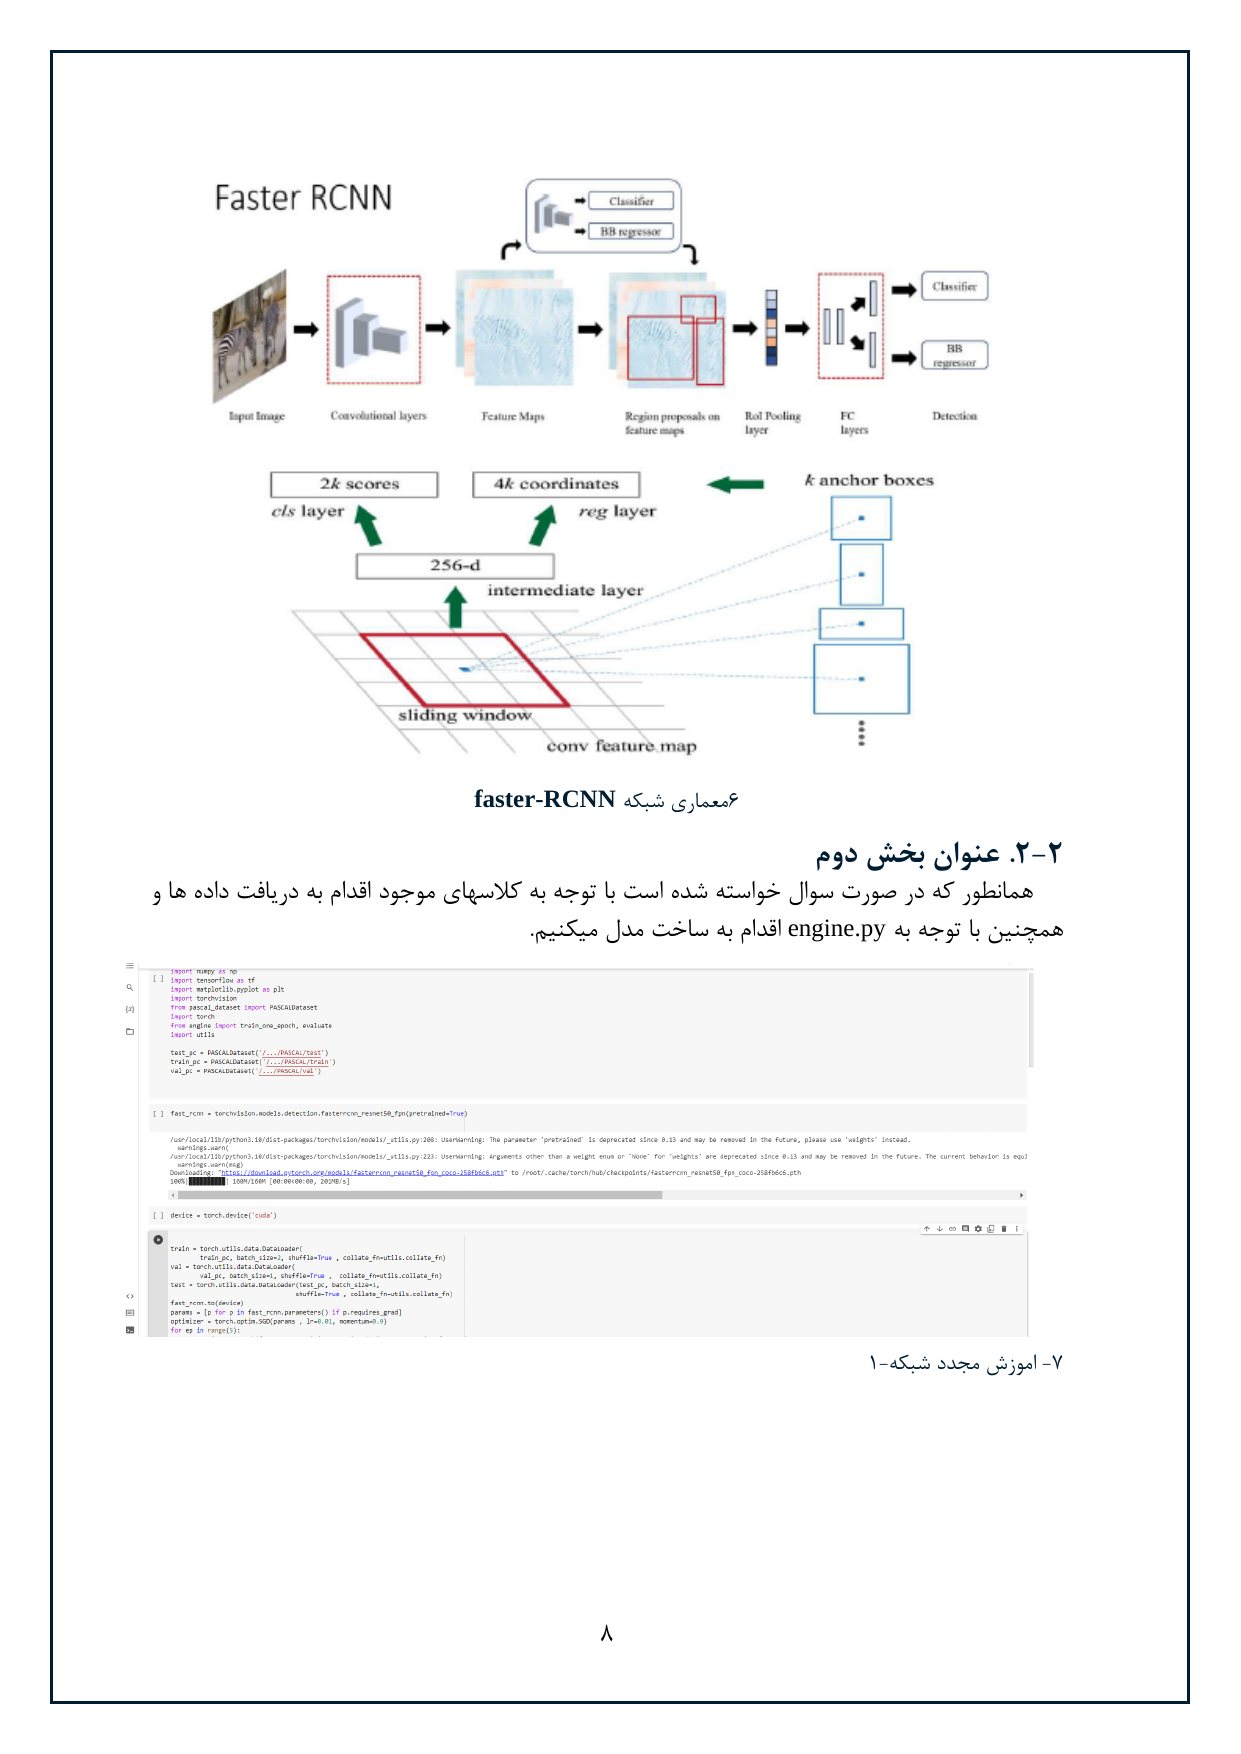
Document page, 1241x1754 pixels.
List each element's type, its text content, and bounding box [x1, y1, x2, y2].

text 6معماری شبکه faster-RCNN [150, 784, 1063, 816]
text همانطور که در صورت سوال خواسته شده است با توجه به کلاسهای موجود اقدام به دریافت داده ها و همچنین با توجه به engine.py اقدام به ساخت مدل میکنیم. [150, 879, 1063, 946]
subtitle ۲-۲. عنوان بخش دوم [150, 841, 1063, 874]
picture [180, 150, 1003, 768]
picture [120, 963, 1034, 1337]
text 7- اموزش مجدد شبکه-1 [150, 1353, 1063, 1378]
